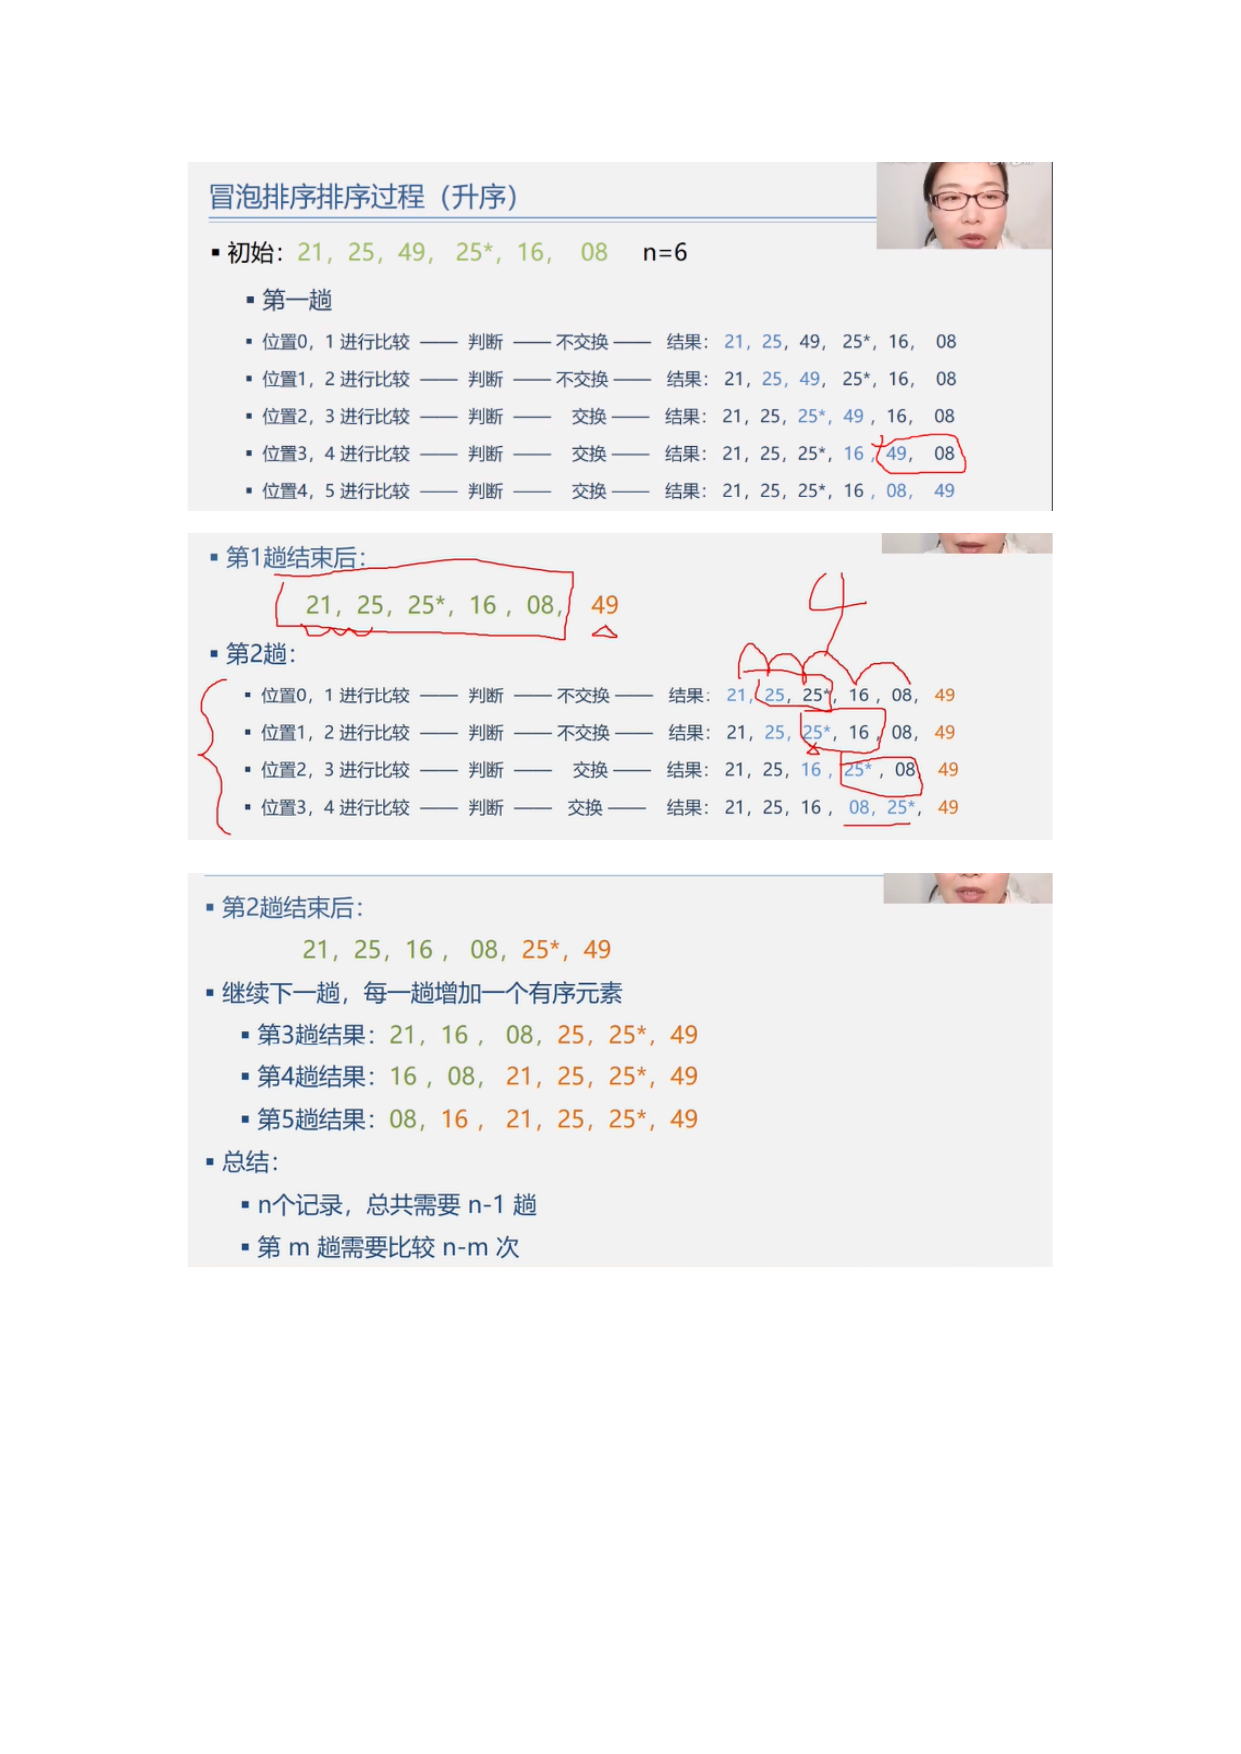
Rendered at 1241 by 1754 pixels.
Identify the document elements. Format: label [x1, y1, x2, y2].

picture [187, 533, 1053, 840]
picture [187, 162, 1053, 511]
picture [187, 873, 1053, 1267]
